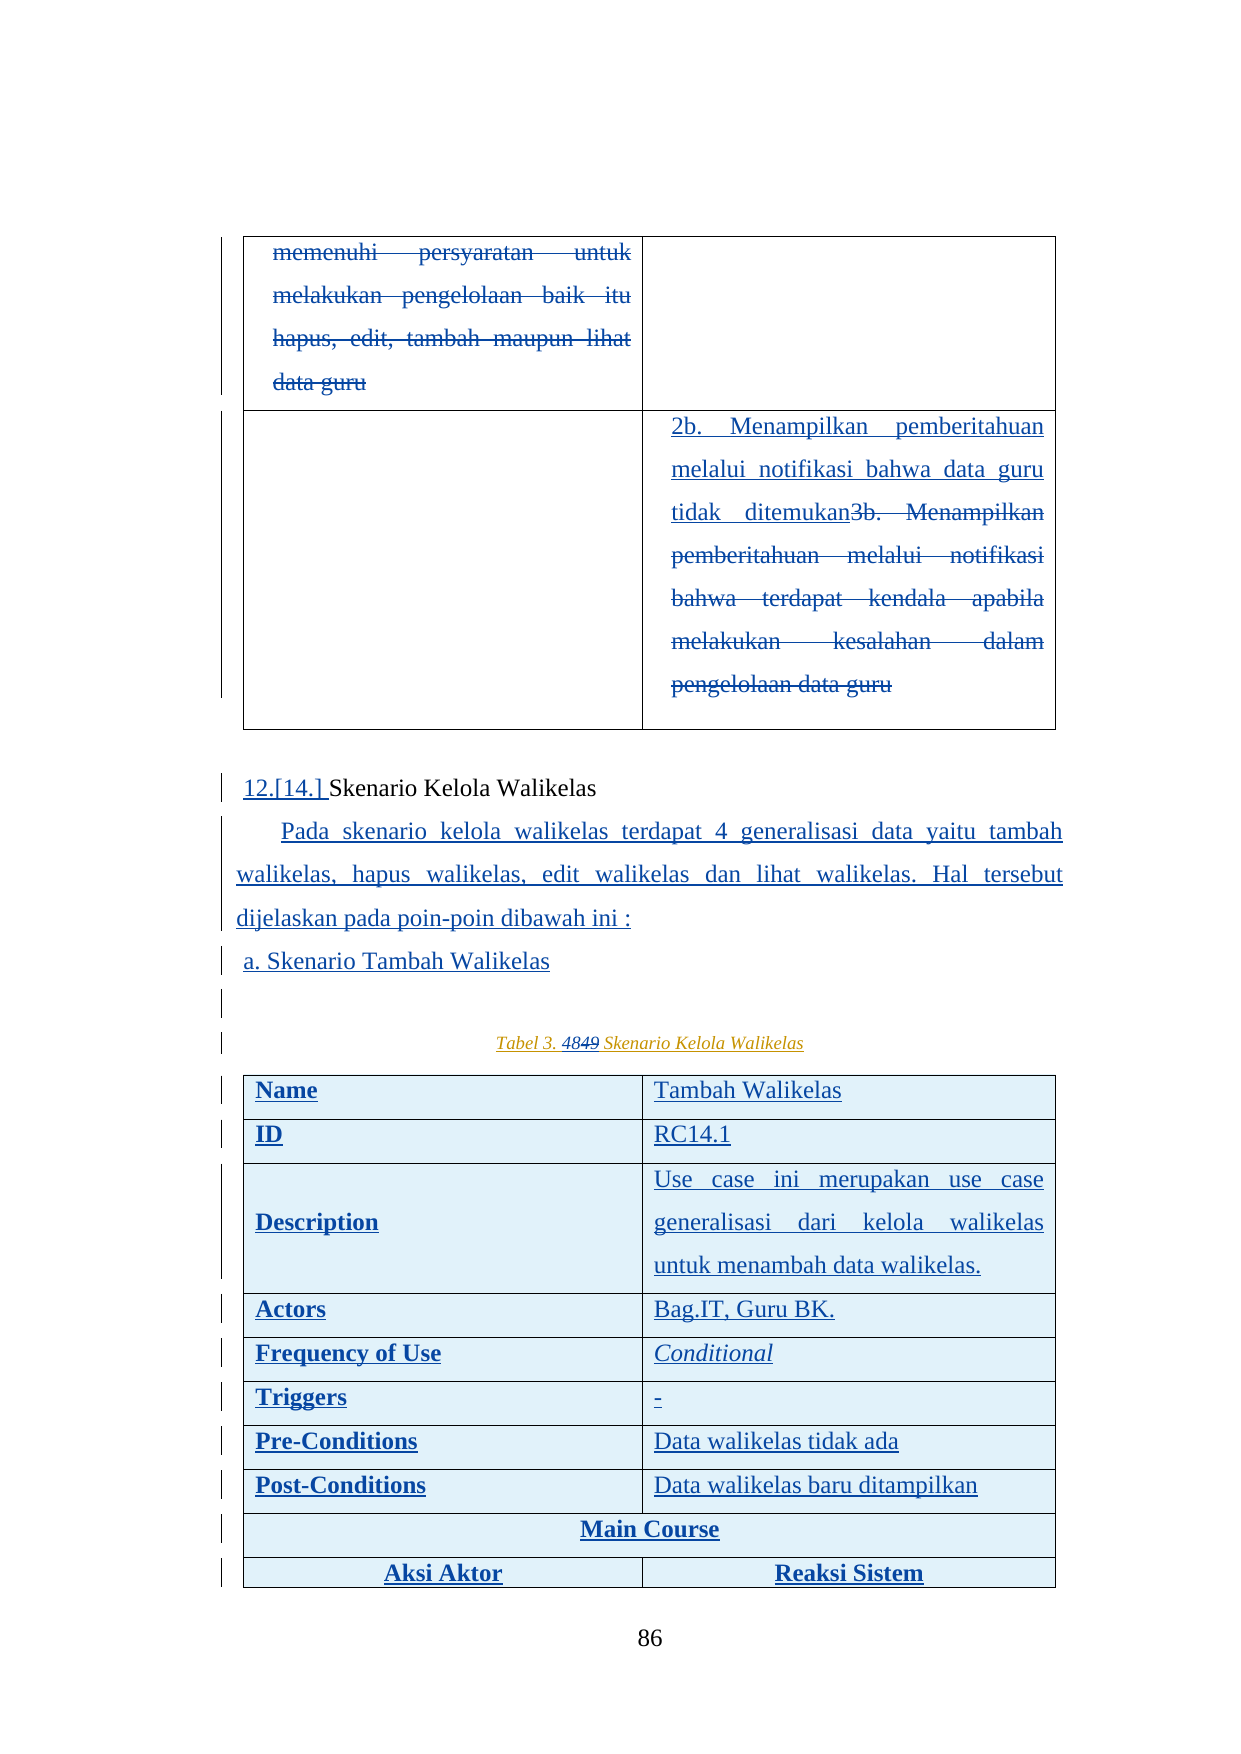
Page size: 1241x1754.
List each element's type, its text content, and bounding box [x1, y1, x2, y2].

table_cell [643, 411, 1055, 729]
table_cell [643, 237, 1055, 410]
table_cell [244, 411, 642, 729]
table_cell [244, 237, 642, 410]
list Skenario Kelola Walikelas [243, 773, 1063, 802]
